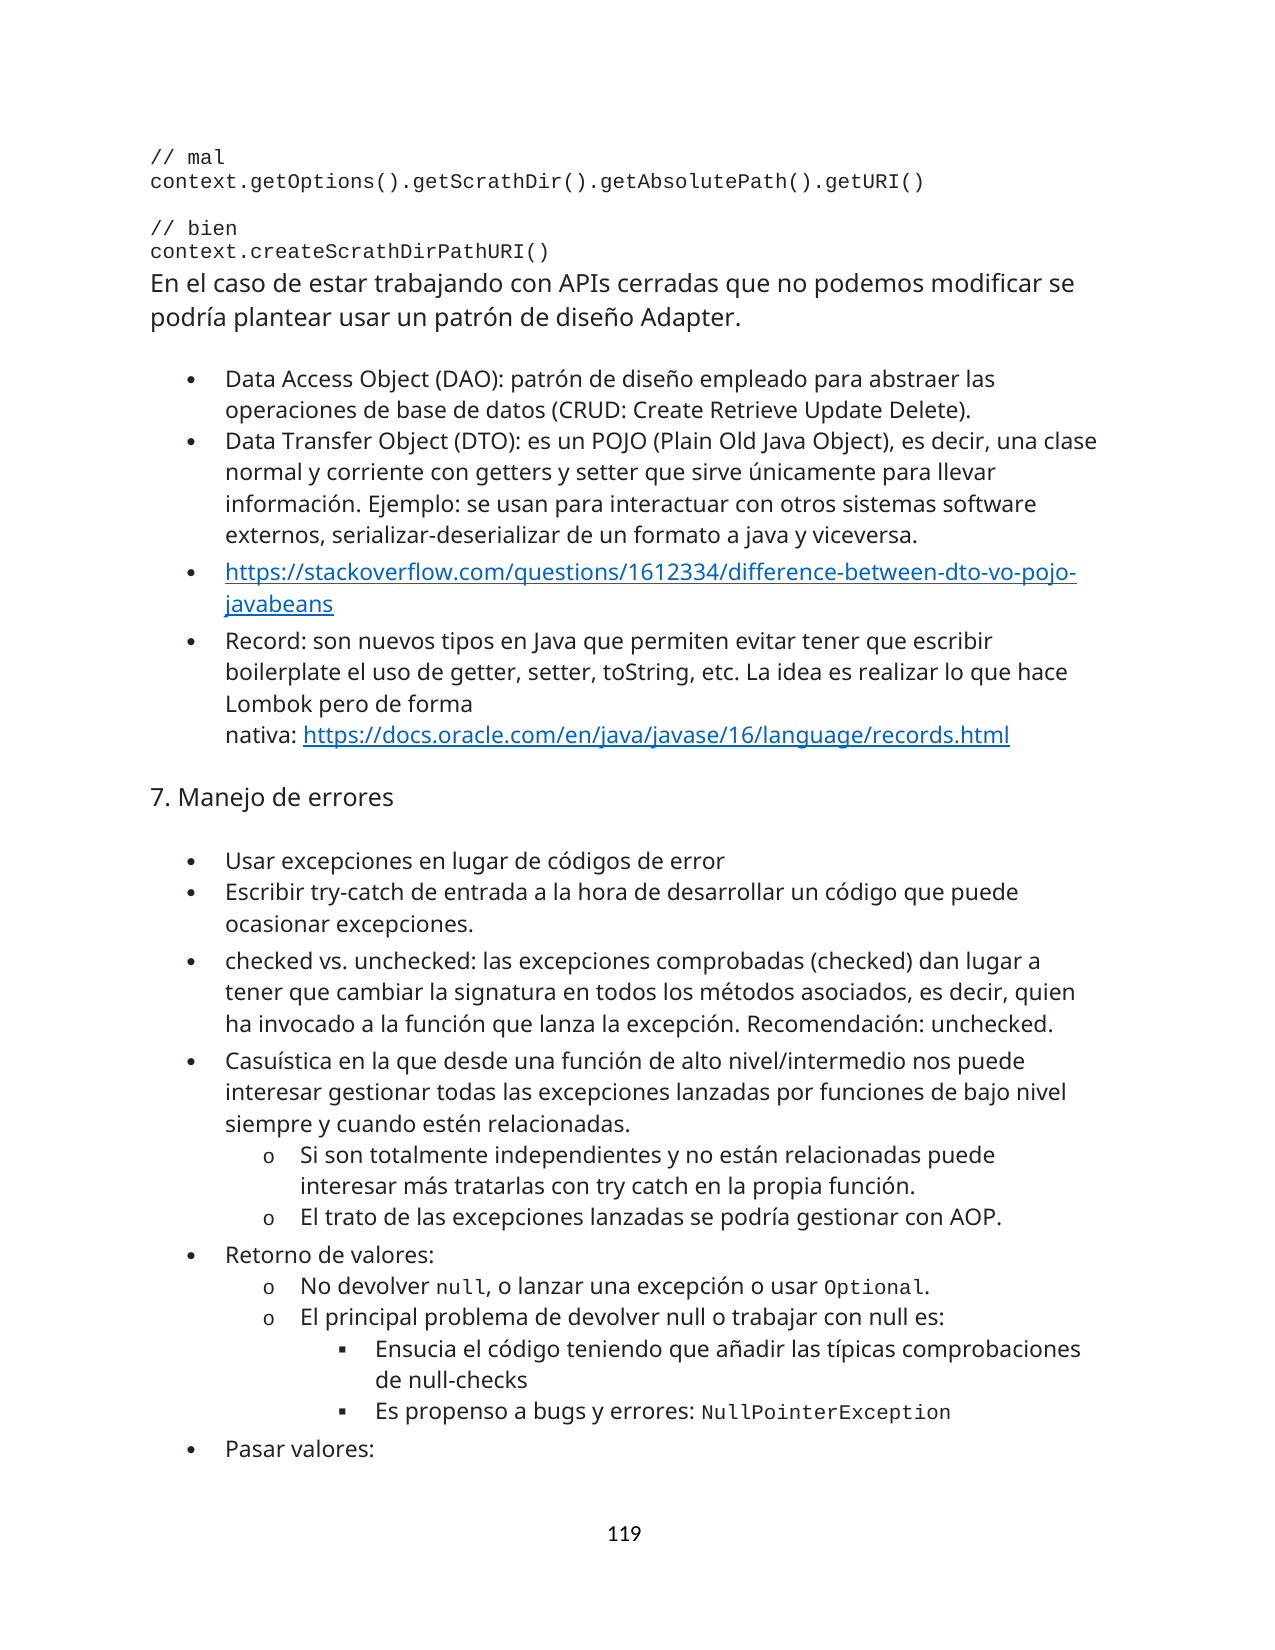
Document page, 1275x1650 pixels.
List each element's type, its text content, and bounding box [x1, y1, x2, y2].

list Casuística en la que desde una función de alto nivel/intermedio nos puede interesar gestionar todas las excepciones lanzadas por funciones de bajo nivel siempre y cuando estén relacionadas. [187, 1045, 1098, 1139]
text En el caso de estar trabajando con APIs cerradas que no podemos modificar se podría plantear usar un patrón de diseño Adapter. [150, 265, 1098, 333]
text context.createScrathDirPathURI() [150, 242, 1098, 265]
text // mal [150, 147, 1098, 171]
list Si son totalmente independientes y no están relacionadas puede interesar más tratarlas con try catch en la propia función. [262, 1139, 1098, 1201]
list Escribir try-catch de entrada a la hora de desarrollar un código que puede ocasionar excepciones. [187, 876, 1098, 939]
list Usar excepciones en lugar de códigos de error [187, 845, 1098, 876]
list No devolver null, o lanzar una excepción o usar Optional. [262, 1270, 1098, 1301]
subtitle 7. Manejo de errores [150, 779, 1098, 813]
list Record: son nuevos tipos en Java que permiten evitar tener que escribir boilerplate el uso de getter, setter, toString, etc. La idea es realizar lo que hace Lombok pero de forma nativa: https://docs.oracle.com/en/java/javase/16/language/records.html [187, 625, 1098, 750]
list Data Transfer Object (DTO): es un POJO (Plain Old Java Object), es decir, una clase normal y corriente con getters y setter que sirve únicamente para llevar información. Ejemplo: se usan para interactuar con otros sistemas software externos, serializar-deserializar de un formato a java y viceversa. [187, 425, 1098, 550]
list El trato de las excepciones lanzadas se podría gestionar con AOP. [262, 1201, 1098, 1233]
text context.getOptions().getScrathDir().getAbsolutePath().getURI() [150, 171, 1098, 194]
list Retorno de valores: [187, 1239, 1098, 1270]
list El principal problema de devolver null o trabajar con null es: [262, 1301, 1098, 1333]
text // bien [150, 218, 1098, 242]
list Pasar valores: [187, 1433, 1098, 1464]
list Data Access Object (DAO): patrón de diseño empleado para abstraer las operaciones de base de datos (CRUD: Create Retrieve Update Delete). [187, 362, 1098, 425]
list Ensucia el código teniendo que añadir las típicas comprobaciones de null-checks [337, 1333, 1098, 1395]
list checked vs. unchecked: las excepciones comprobadas (checked) dan lugar a tener que cambiar la signatura en todos los métodos asociados, es decir, quien ha invocado a la función que lanza la excepción. Recomendación: unchecked. [187, 945, 1098, 1039]
list Es propenso a bugs y errores: NullPointerException [337, 1395, 1098, 1426]
list https://stackoverflow.com/questions/1612334/difference-between-dto-vo-pojo-javabeans [187, 556, 1098, 619]
